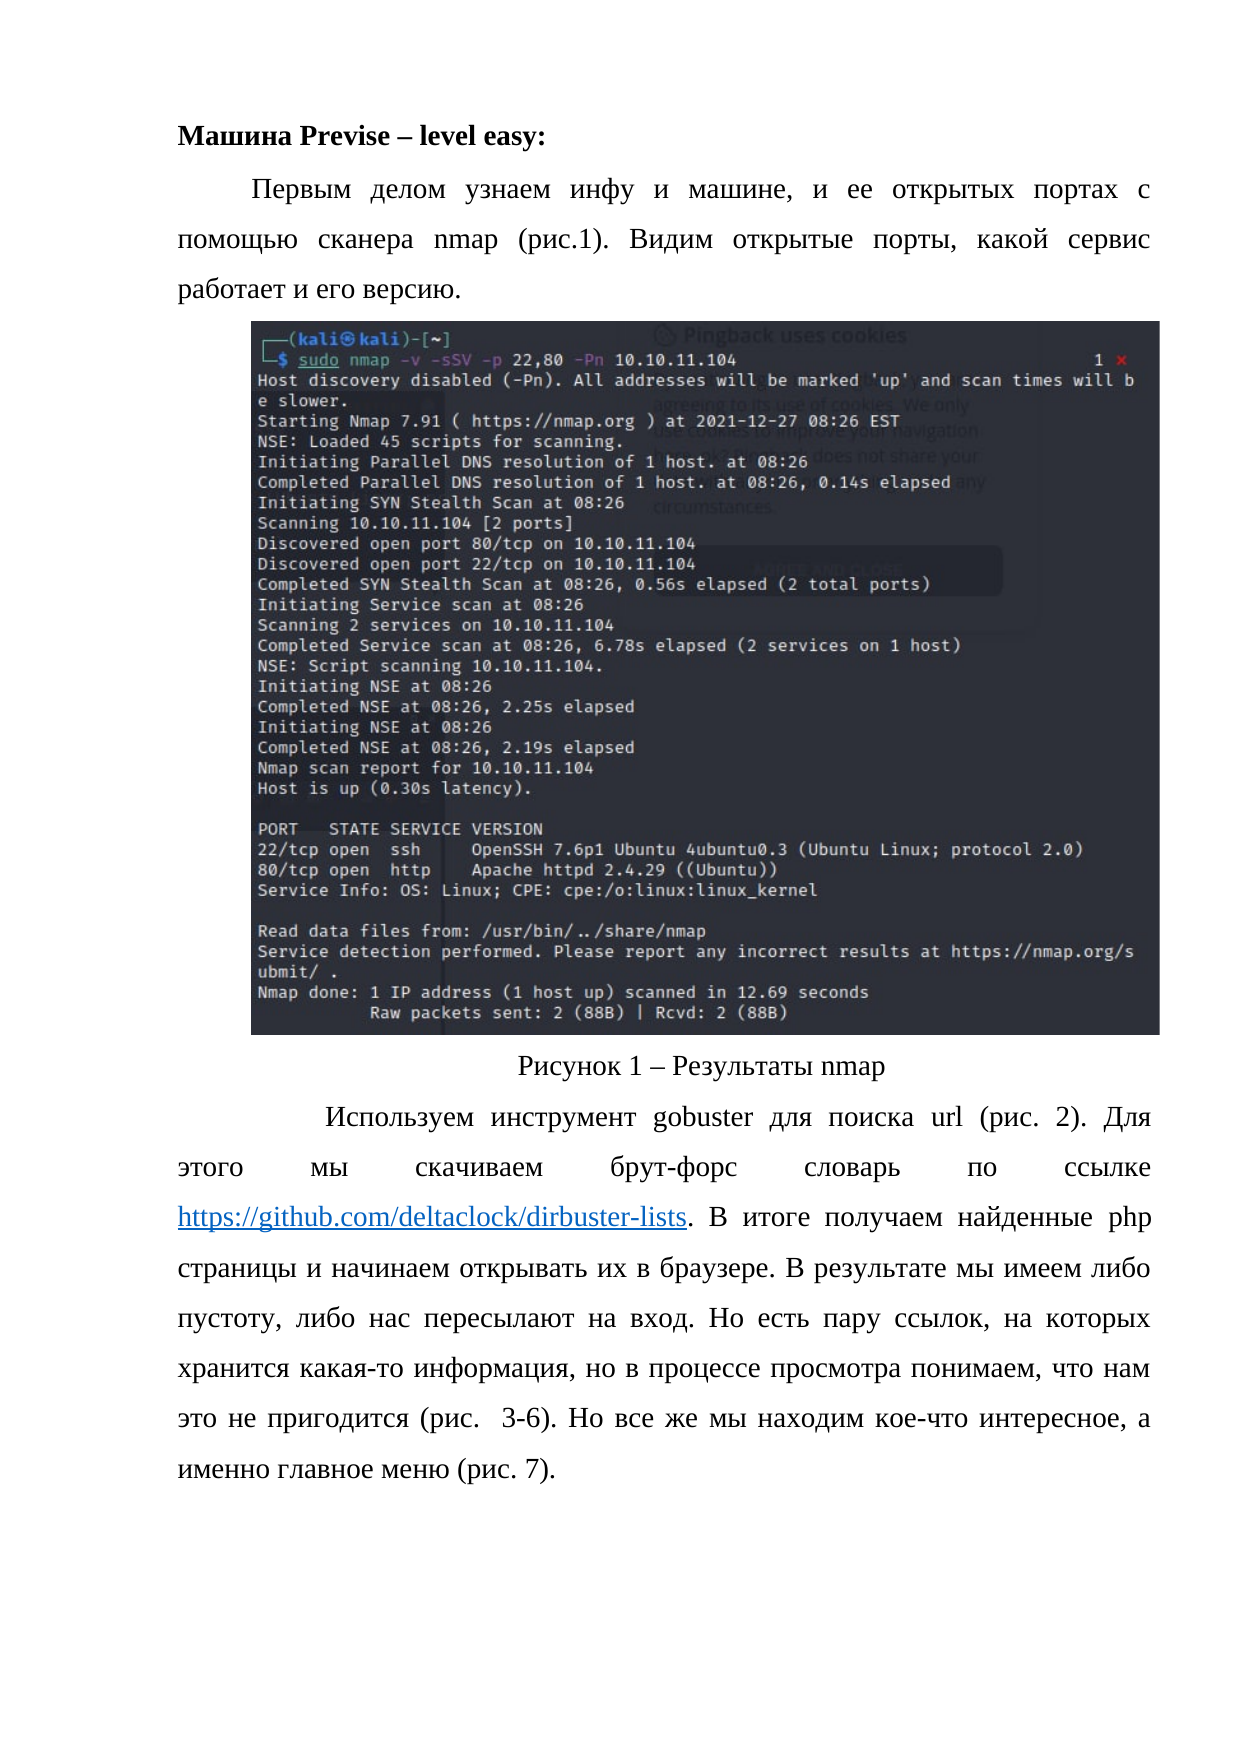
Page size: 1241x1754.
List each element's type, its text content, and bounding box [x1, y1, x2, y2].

picture [251, 321, 1160, 1035]
text Машина Previse – level easy: [177, 118, 1152, 152]
text Рисунок 1 – Результаты nmap [177, 1048, 1152, 1082]
text Первым делом узнаем инфу и машине, и ее открытых портах с помощью сканера nmap (рис.1). Видим открытые порты, какой сервис работает и его версию. [177, 171, 1152, 305]
text Используем инструмент gobuster для поиска url (рис. 2). Для этого мы скачиваем брут-форс словарь по ссылке https://github.com/deltaclock/dirbuster-lists. В итоге получаем найденные php страницы и начинаем открывать их в браузере. В результате мы имеем либо пустоту, либо нас пересылают на вход. Но есть пару ссылок, на которых хранится какая-то информация, но в процессе просмотра понимаем, что нам это не пригодится (рис. 3-6). Но все же мы находим кое-что интересное, а именно главное меню (рис. 7). [177, 1099, 1152, 1484]
